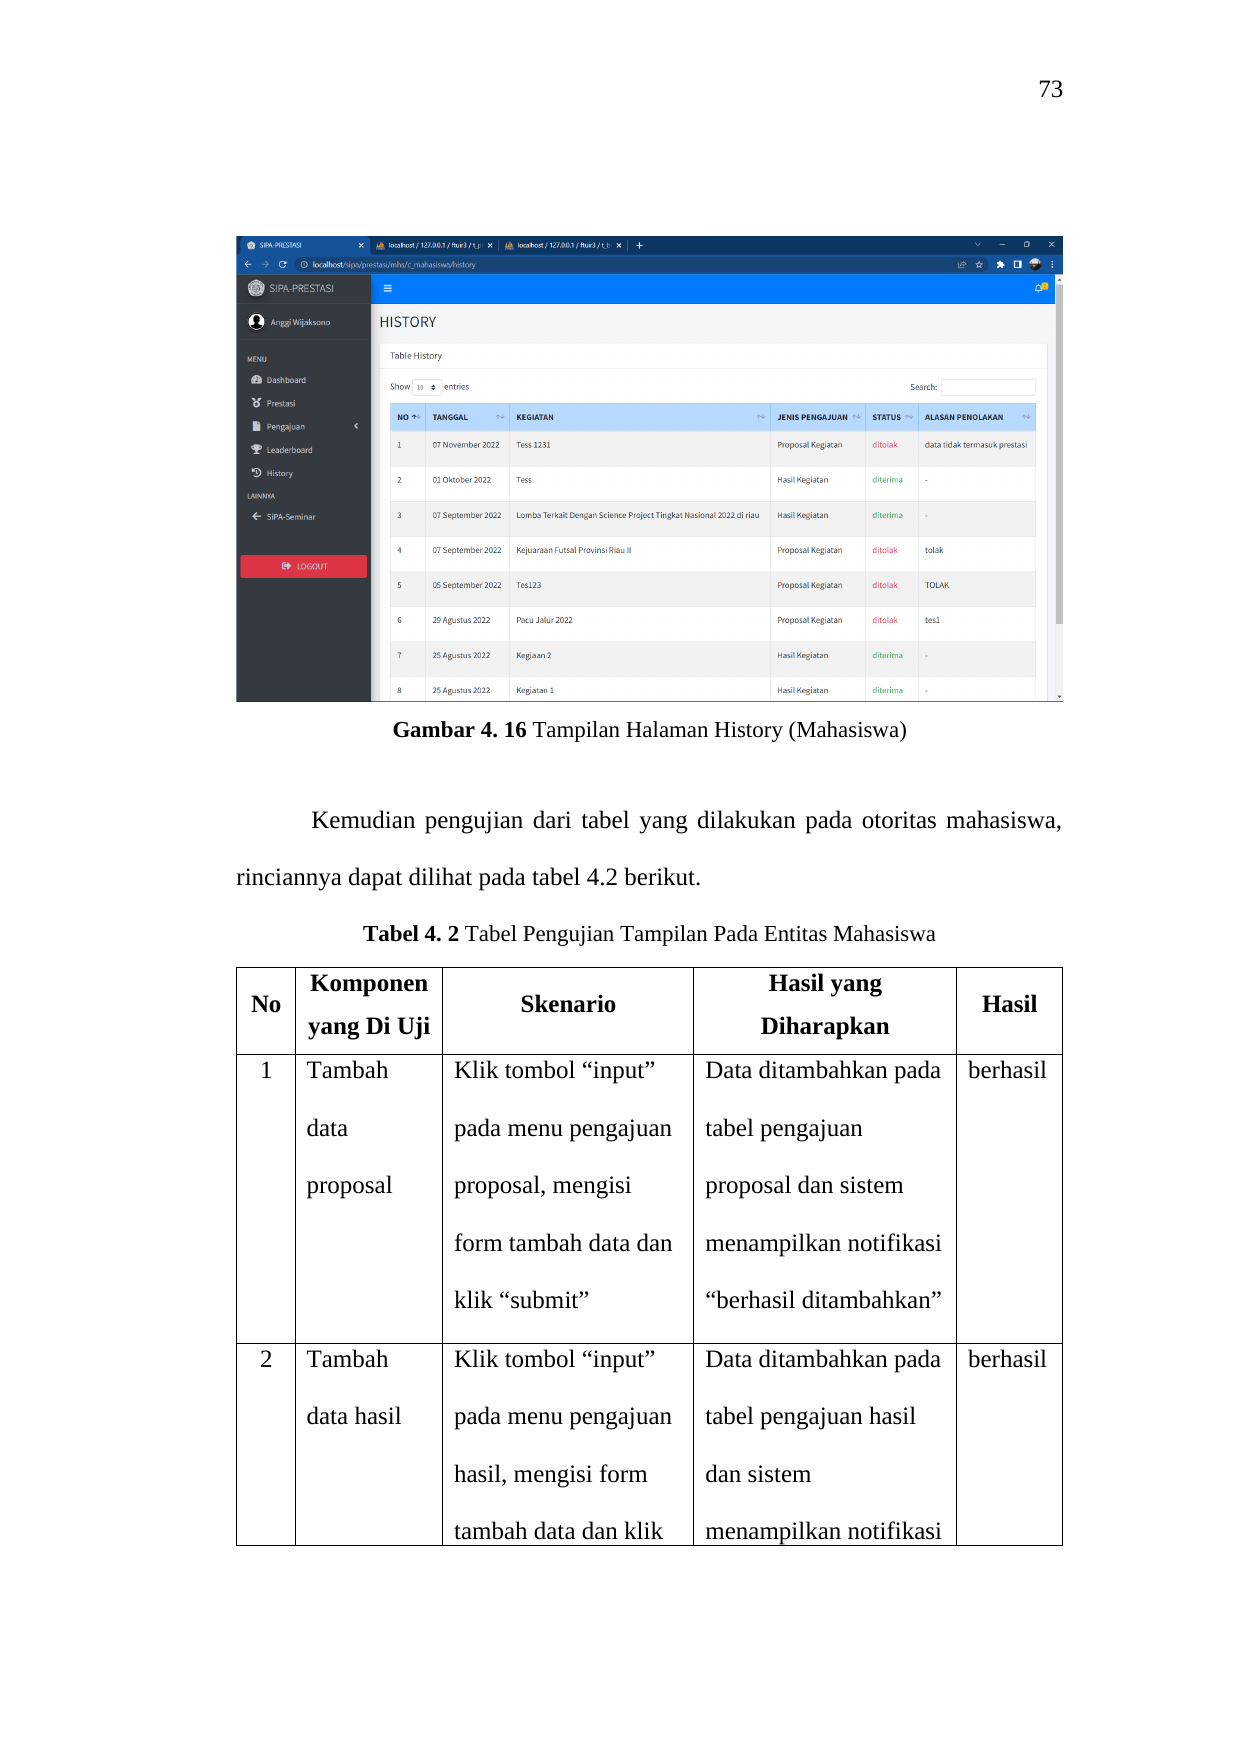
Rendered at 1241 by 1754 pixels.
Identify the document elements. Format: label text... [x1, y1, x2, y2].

table_header Komponen yang Di Uji [296, 968, 442, 1054]
table_header Hasil yang Diharapkan [694, 968, 956, 1054]
table_header Skenario [443, 968, 693, 1054]
table_cell berhasil [957, 1344, 1062, 1545]
table_header Hasil [957, 968, 1062, 1054]
table_cell Tambah data proposal [296, 1055, 442, 1343]
text Tabel 4. 2 Tabel Pengujian Tampilan Pada Entitas Mahasiswa [236, 920, 1063, 946]
table_header No [237, 968, 295, 1054]
table_cell 1 [237, 1055, 295, 1343]
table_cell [694, 1344, 956, 1545]
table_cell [443, 1344, 693, 1545]
table_cell Data ditambahkan pada tabel pengajuan proposal dan sistem menampilkan notifikasi “berhasil ditambahkan” [694, 1055, 956, 1343]
text Kemudian pengujian dari tabel yang dilakukan pada otoritas mahasiswa, rinciannya dapat dilihat pada tabel 4.2 berikut. [236, 805, 1063, 891]
table_cell berhasil [957, 1055, 1062, 1343]
picture [236, 236, 1063, 702]
table_cell Klik tombol “input” pada menu pengajuan proposal, mengisi form tambah data dan klik “submit” [443, 1055, 693, 1343]
table_cell 2 [237, 1344, 295, 1545]
table_cell Tambah data hasil [296, 1344, 442, 1545]
text Gambar 4. 16 Tampilan Halaman History (Mahasiswa) [236, 716, 1063, 742]
